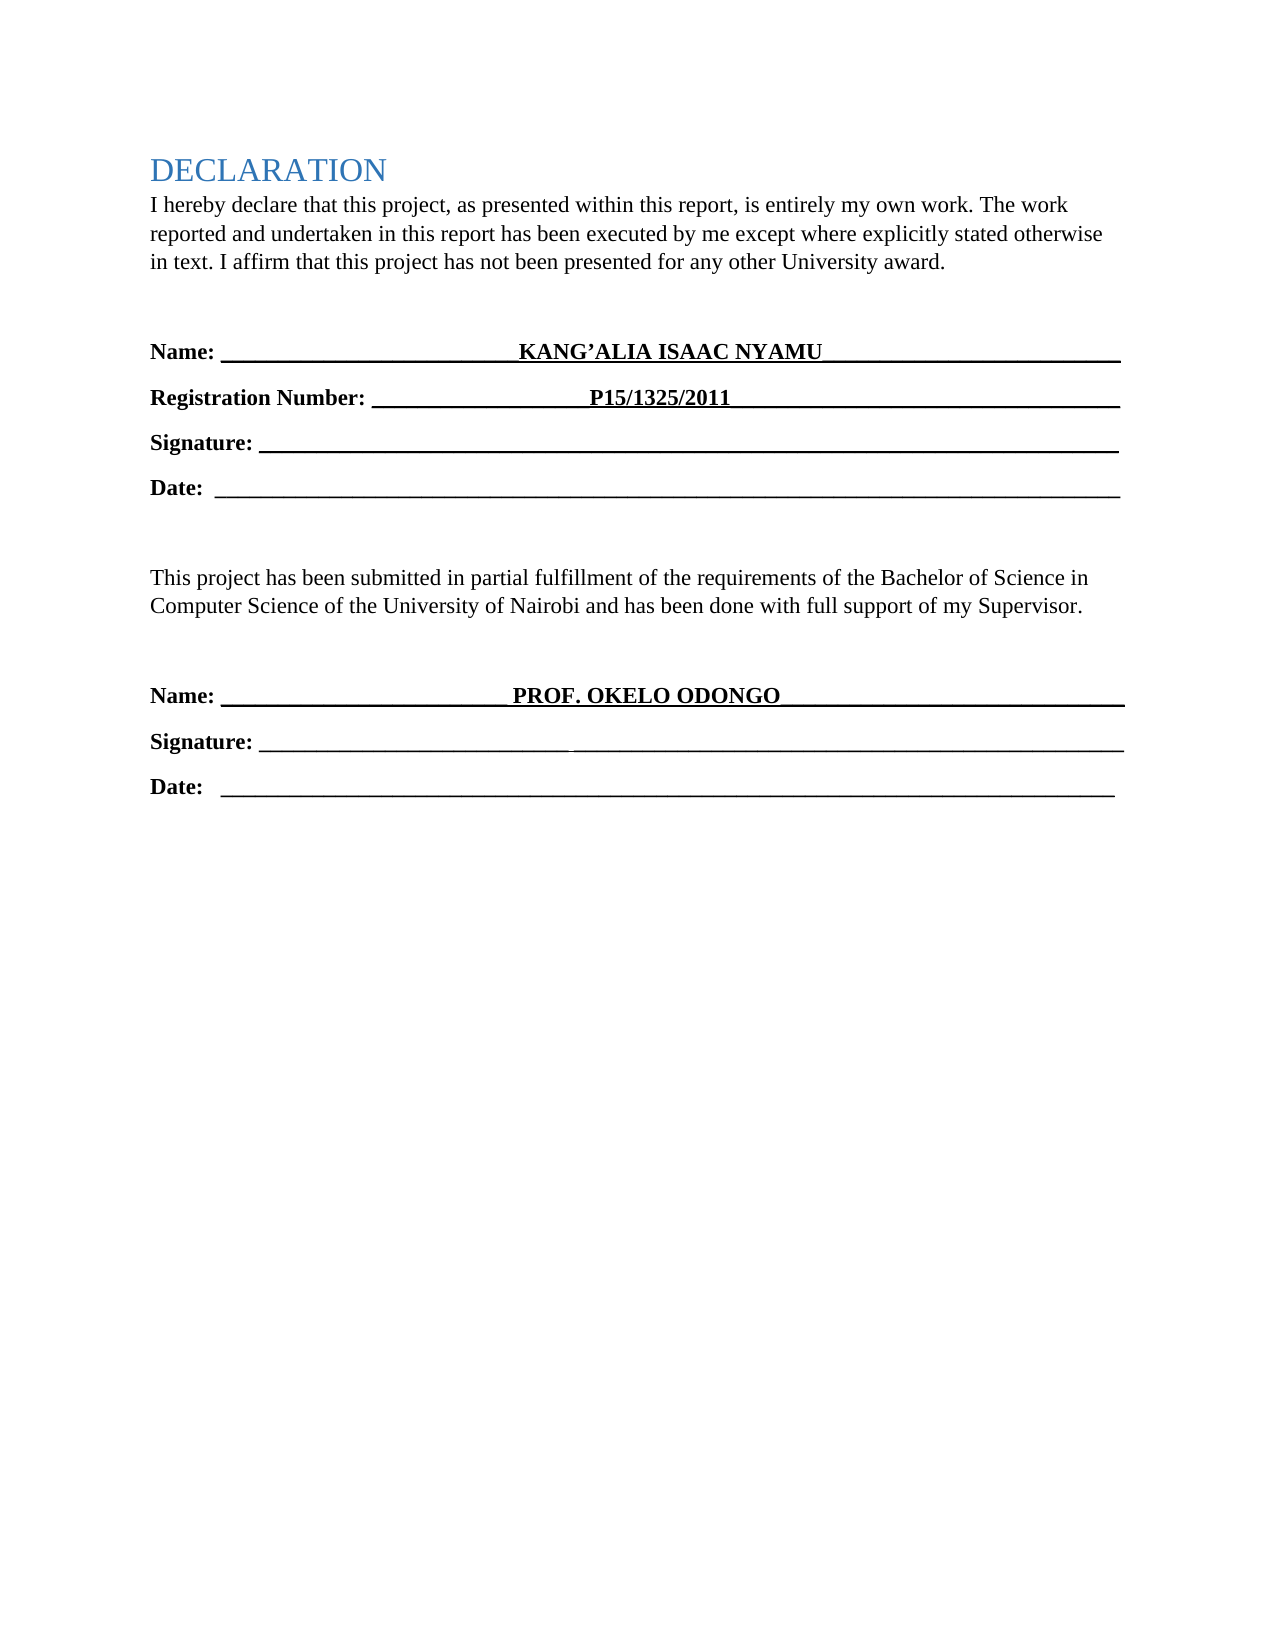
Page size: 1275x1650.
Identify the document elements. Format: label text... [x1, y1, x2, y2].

text I hereby declare that this project, as presented within this report, is entirely my own work. The work reported and undertaken in this report has been executed by me except where explicitly stated otherwise in text. I affirm that this project has not been presented for any other University award. [150, 191, 1125, 274]
text Signature: ___________________________________________________________________________ [150, 429, 1125, 455]
text Registration Number: ___________________P15/1325/2011__________________________________ [150, 383, 1125, 410]
text This project has been submitted in partial fulfillment of the requirements of the Bachelor of Science in Computer Science of the University of Nairobi and has been done with full support of my Supervisor. [150, 564, 1125, 619]
subtitle DECLARATION [150, 150, 1125, 188]
text Date: ______________________________________________________________________________ [150, 773, 1125, 799]
text Name: _________________________ PROF. OKELO ODONGO______________________________ [150, 683, 1125, 709]
text Signature: ___________________________ ________________________________________________ [150, 728, 1125, 754]
text Date: _______________________________________________________________________________ [150, 474, 1125, 500]
text Name: __________________________KANG’ALIA ISAAC NYAMU__________________________ [150, 338, 1125, 365]
